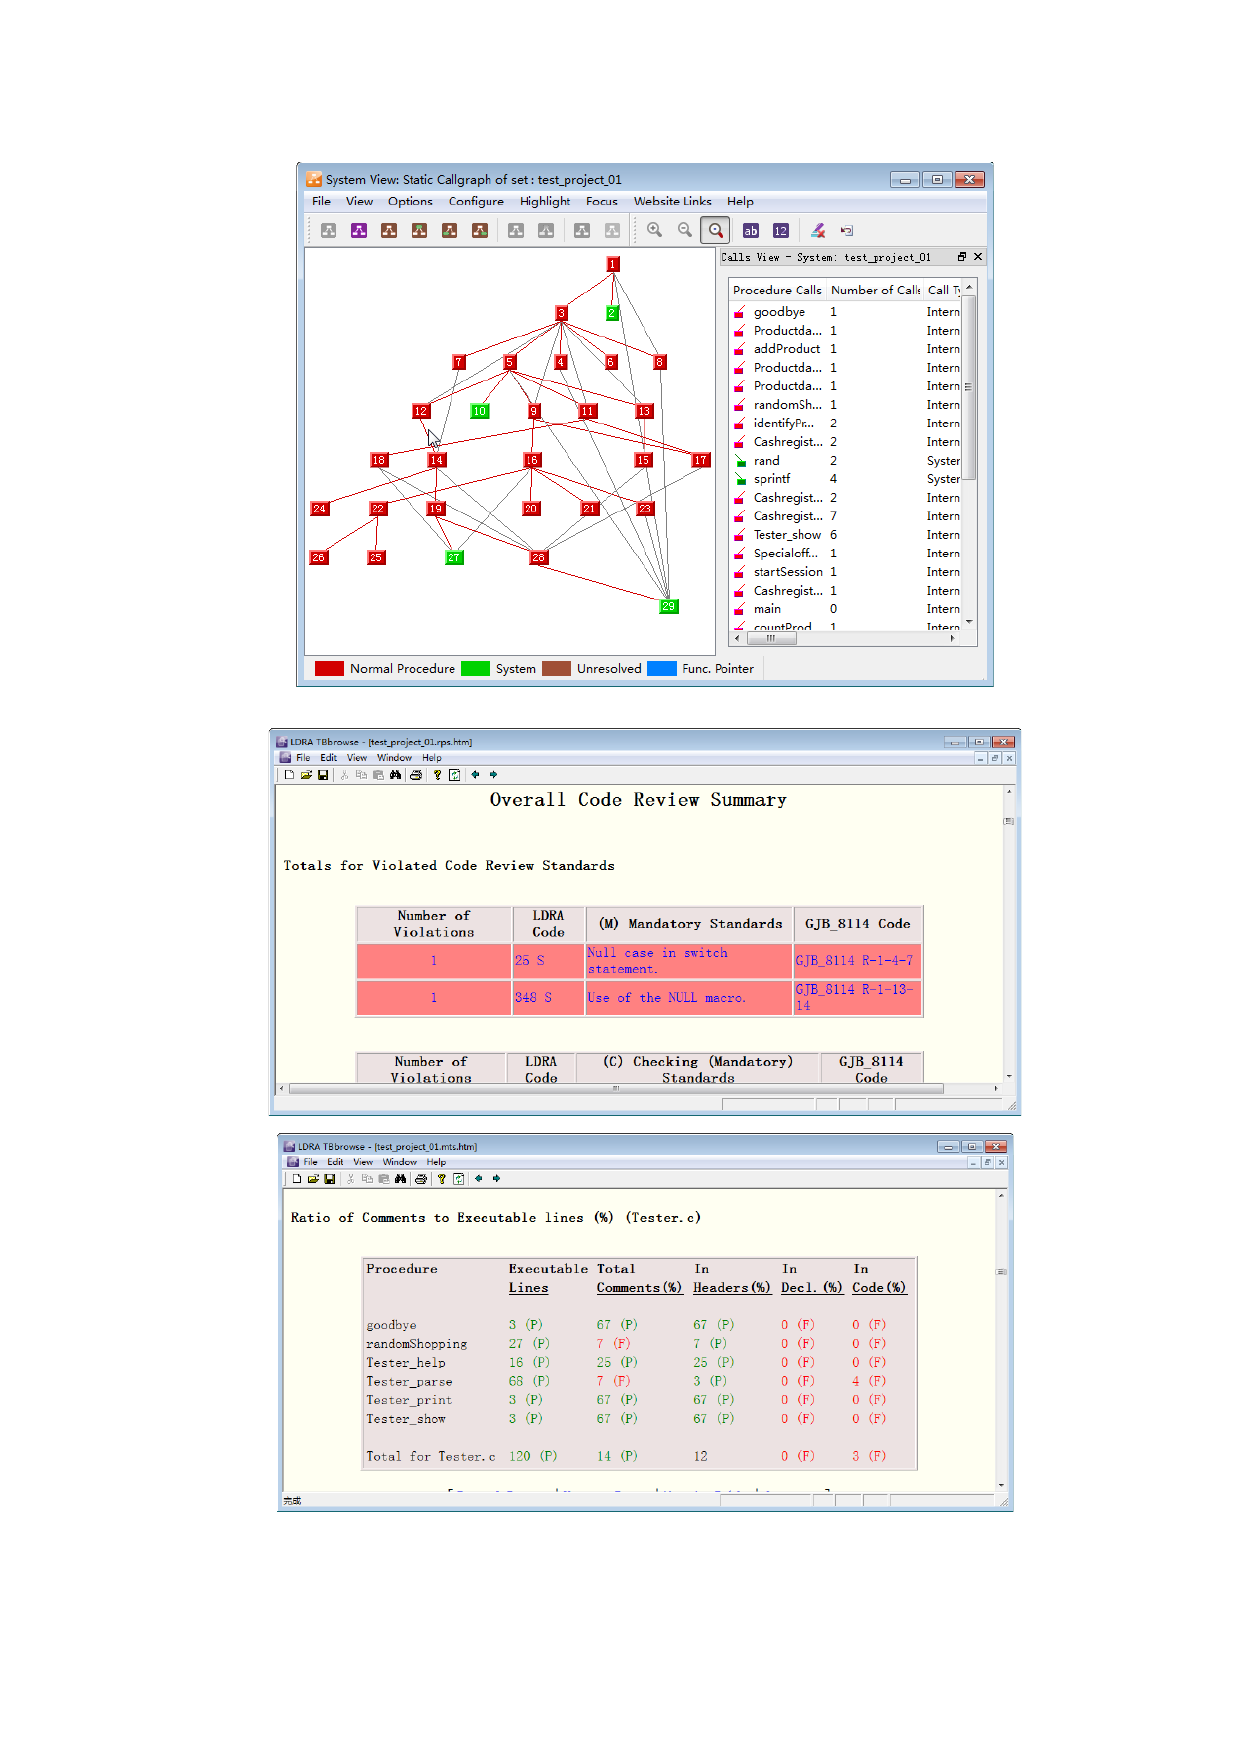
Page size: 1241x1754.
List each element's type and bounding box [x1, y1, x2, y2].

picture [296, 162, 994, 687]
picture [268, 728, 1022, 1116]
picture [277, 1133, 1014, 1512]
